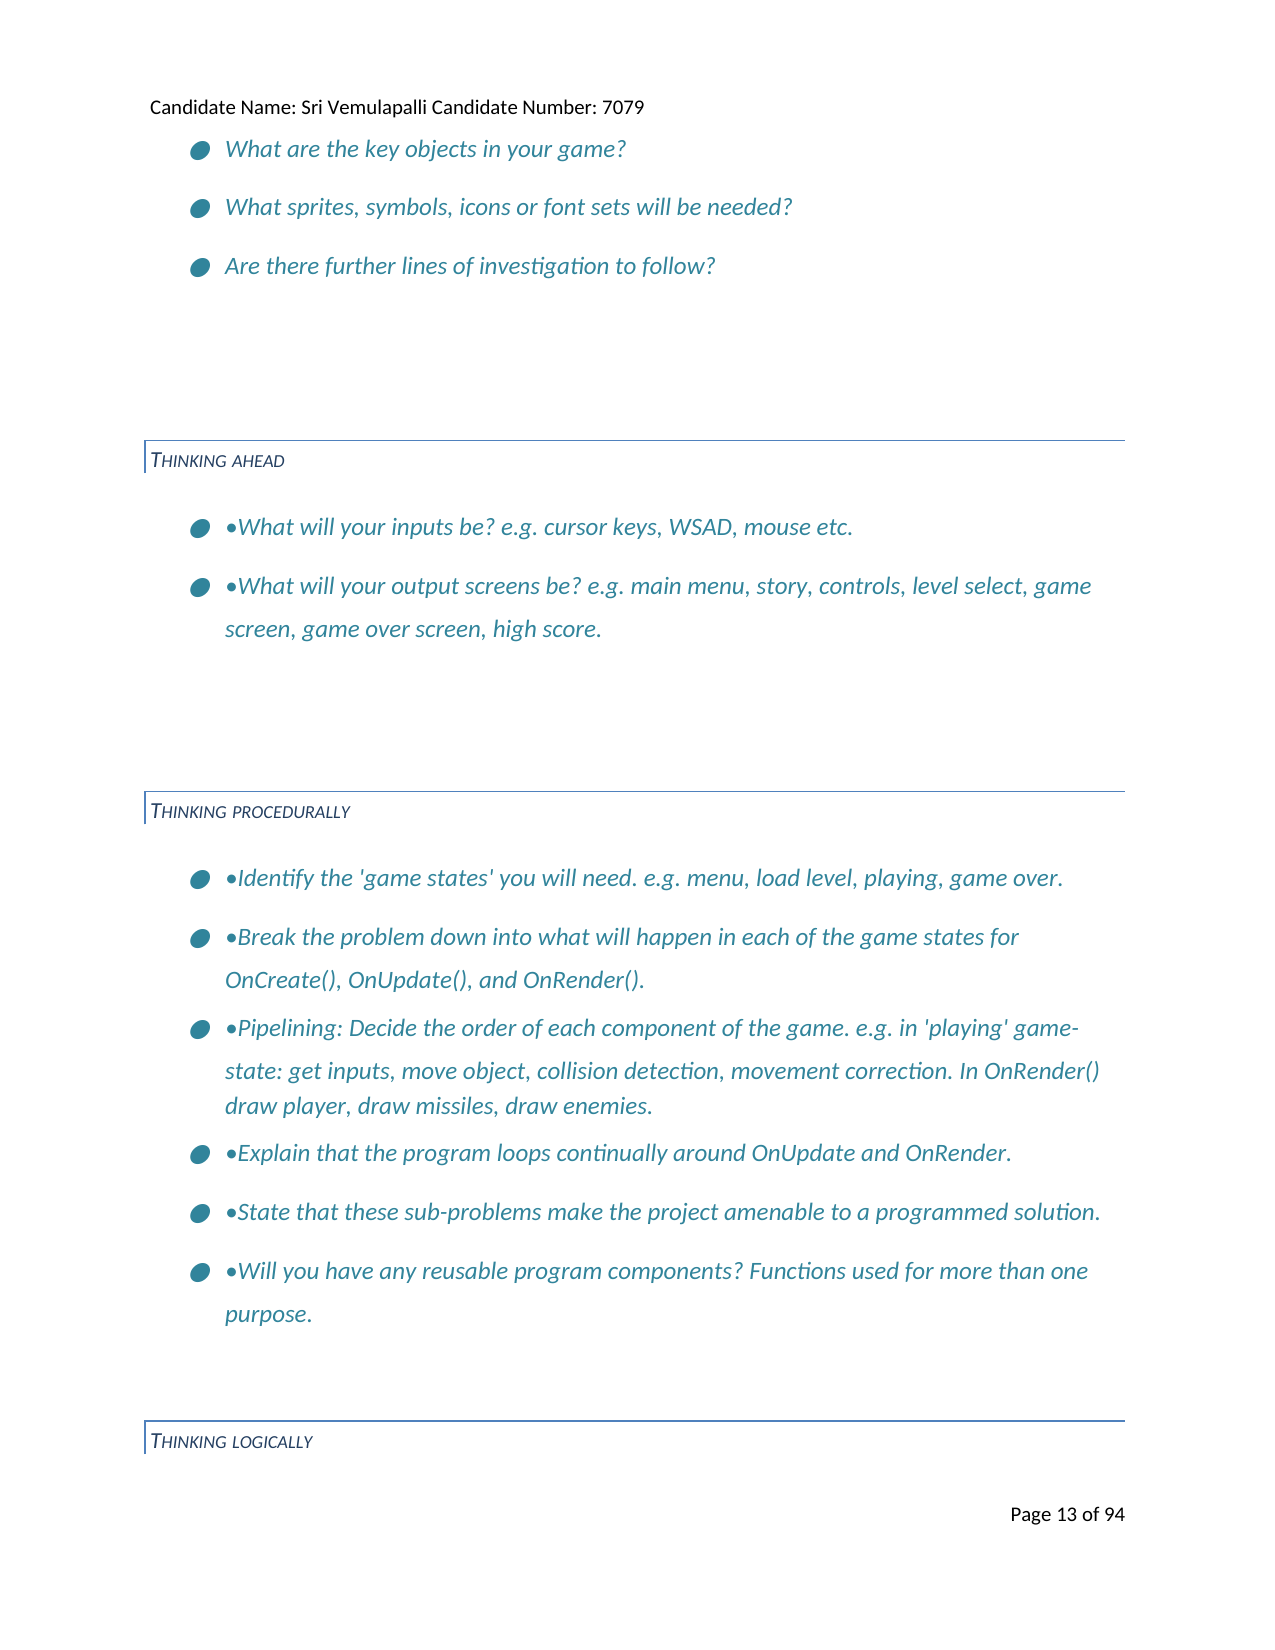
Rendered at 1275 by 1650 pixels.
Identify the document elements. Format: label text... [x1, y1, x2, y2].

list Are there further lines of investigation to follow? [187, 238, 1125, 289]
list •What will your inputs be? e.g. cursor keys, WSAD, mouse etc. [187, 498, 1125, 549]
list •Explain that the program loops continually around OnUpdate and OnRender. [187, 1125, 1125, 1176]
list •Identify the 'game states' you will need. e.g. menu, load level, playing, game over. [187, 849, 1125, 901]
list •Pipelining: Decide the order of each component of the game. e.g. in 'playing' game-state: get inputs, move object, collision detection, movement correction. In OnRender() draw player, draw missiles, draw enemies. [187, 999, 1125, 1120]
list What sprites, symbols, icons or font sets will be needed? [187, 179, 1125, 230]
list •Break the problem down into what will happen in each of the game states for OnCreate(), OnUpdate(), and OnRender(). [187, 908, 1125, 994]
subtitle Thinking logically [146, 1422, 1125, 1454]
list •State that these sub-problems make the project amenable to a programmed solution. [187, 1184, 1125, 1235]
list What are the key objects in your game? [187, 120, 1125, 171]
list •What will your output screens be? e.g. main menu, story, controls, level select, game screen, game over screen, high score. [187, 557, 1125, 643]
list •Will you have any reusable program components? Functions used for more than one purpose. [187, 1242, 1125, 1329]
subtitle Thinking ahead [146, 441, 1125, 473]
subtitle Thinking procedurally [146, 792, 1125, 824]
